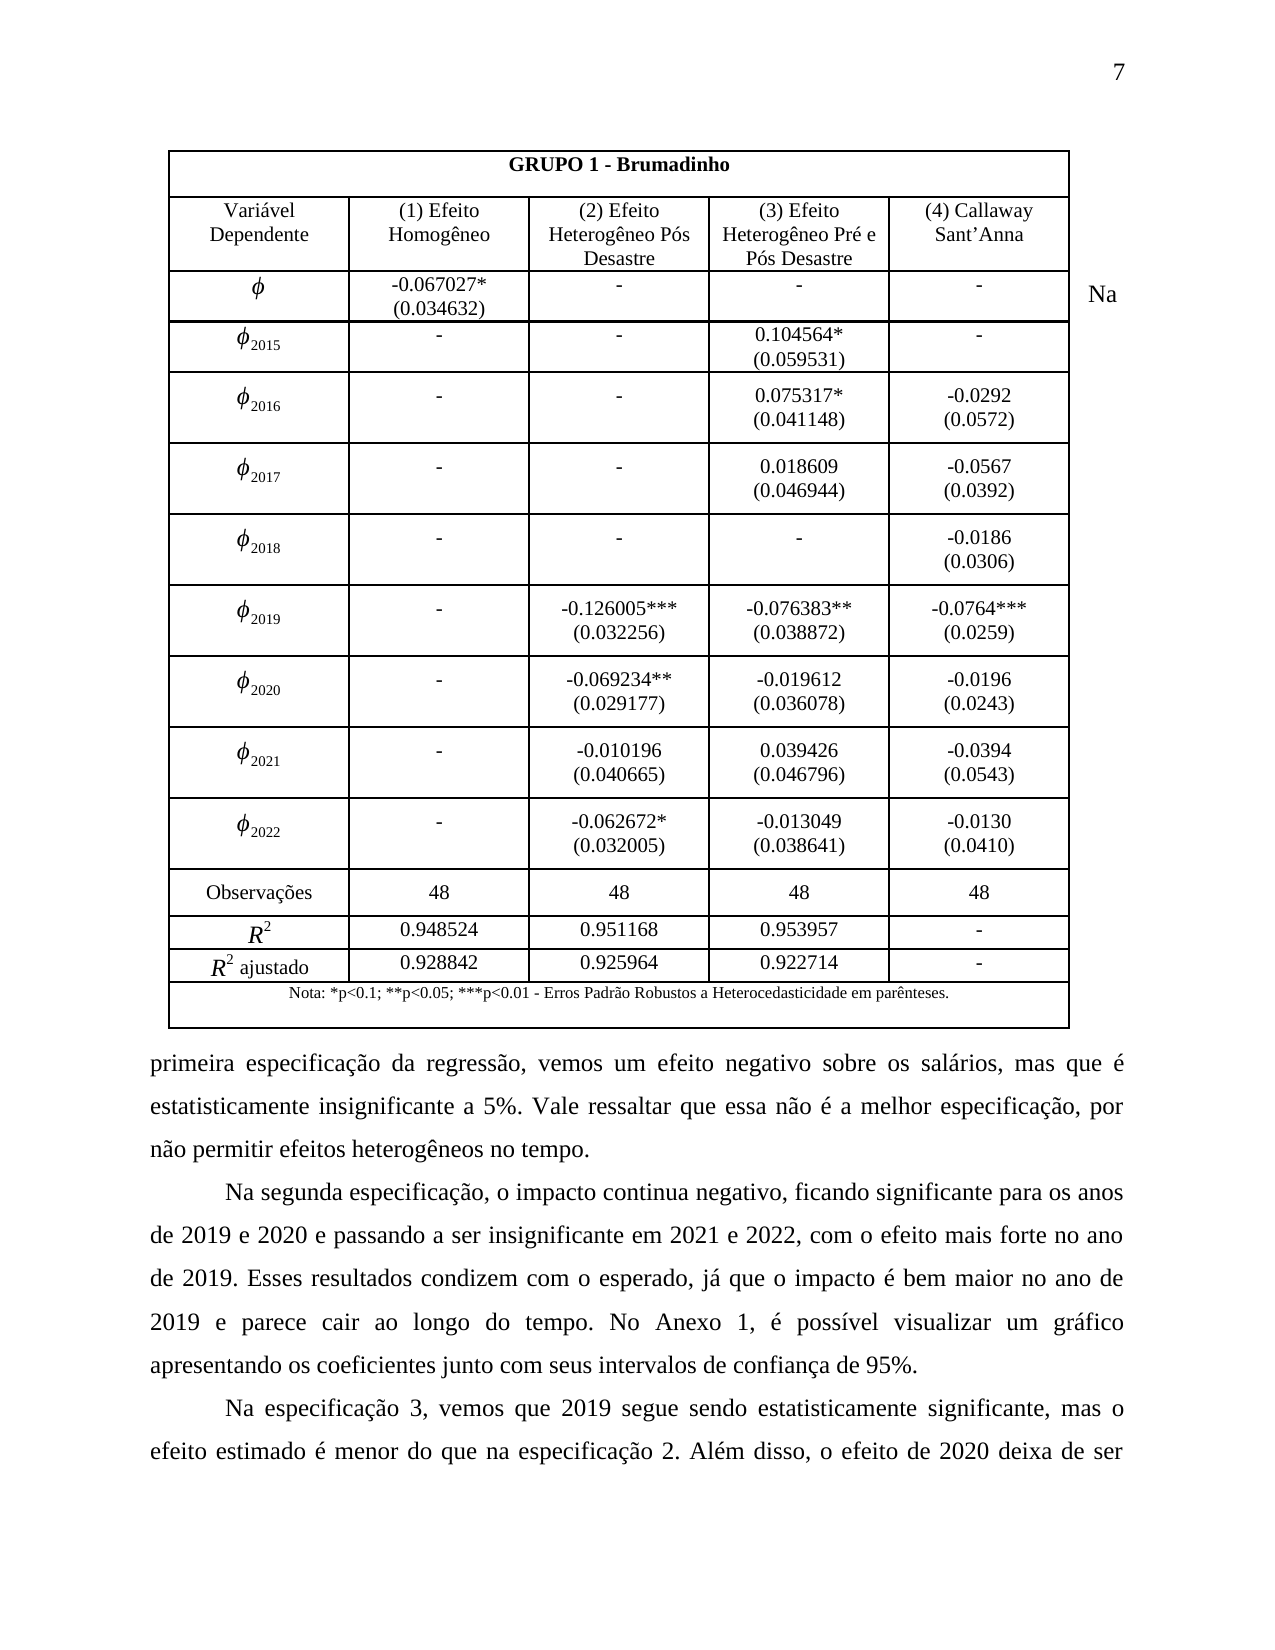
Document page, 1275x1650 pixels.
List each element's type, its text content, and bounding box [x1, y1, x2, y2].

table_cell [170, 373, 348, 442]
table_cell - [890, 917, 1068, 948]
table_cell - [350, 657, 528, 726]
table_cell -0.019612 (0.036078) [710, 657, 888, 726]
table_cell 0.104564* (0.059531) [710, 323, 888, 371]
table_cell - [530, 323, 708, 371]
table_cell Variável Dependente [170, 198, 348, 270]
table_cell 0.951168 [530, 917, 708, 948]
table_cell [170, 917, 348, 948]
table_cell - [350, 586, 528, 655]
table_cell - [530, 515, 708, 584]
table_cell 48 [710, 870, 888, 915]
table_cell -0.126005*** (0.032256) [530, 586, 708, 655]
table_cell -0.0764*** (0.0259) [890, 586, 1068, 655]
table_cell [170, 323, 348, 371]
table_cell [170, 444, 348, 513]
table_cell Observações [170, 870, 348, 915]
table_cell - [350, 728, 528, 797]
table_cell -0.0196 (0.0243) [890, 657, 1068, 726]
table_cell - [710, 272, 888, 320]
table_cell -0.069234** (0.029177) [530, 657, 708, 726]
table_cell - [710, 515, 888, 584]
table_cell (1) Efeito Homogêneo [350, 198, 528, 270]
table_cell 0.948524 [350, 917, 528, 948]
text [150, 1393, 1125, 1465]
table_cell - [890, 323, 1068, 371]
table_cell 0.928842 [350, 950, 528, 981]
table_cell (2) Efeito Heterogêneo Pós Desastre [530, 198, 708, 270]
table_cell 0.039426 (0.046796) [710, 728, 888, 797]
table_cell - [350, 799, 528, 868]
table_cell 48 [530, 870, 708, 915]
table_cell [170, 799, 348, 868]
table_cell -0.067027* (0.034632) [350, 272, 528, 320]
table_cell [170, 728, 348, 797]
table_cell [170, 586, 348, 655]
table_cell -0.062672* (0.032005) [530, 799, 708, 868]
table_cell - [350, 323, 528, 371]
text Na primeira especificação da regressão, vemos um efeito negativo sobre os salários, mas que é estatisticamente insignificante a 5%. Vale ressaltar que essa não é a melhor especificação, por não permitir efeitos heterogêneos no tempo. [150, 279, 1125, 1163]
table_cell -0.013049 (0.038641) [710, 799, 888, 868]
table_cell Nota: *p<0.1; **p<0.05; ***p<0.01 - Erros Padrão Robustos a Heterocedasticidade em parênteses. [170, 983, 1068, 1027]
table_cell -0.0130 (0.0410) [890, 799, 1068, 868]
table_cell -0.010196 (0.040665) [530, 728, 708, 797]
table_cell 0.075317* (0.041148) [710, 373, 888, 442]
table_cell 48 [890, 870, 1068, 915]
table_cell [170, 657, 348, 726]
table_cell -0.0394 (0.0543) [890, 728, 1068, 797]
table_cell -0.0186 (0.0306) [890, 515, 1068, 584]
table_cell 0.922714 [710, 950, 888, 981]
table_cell 0.925964 [530, 950, 708, 981]
table_cell -0.0567 (0.0392) [890, 444, 1068, 513]
table_cell 48 [350, 870, 528, 915]
table_cell -0.0292 (0.0572) [890, 373, 1068, 442]
table_cell [170, 515, 348, 584]
table_cell - [350, 444, 528, 513]
table_cell -0.076383** (0.038872) [710, 586, 888, 655]
table_cell - [530, 373, 708, 442]
table_cell - [350, 515, 528, 584]
table_cell (3) Efeito Heterogêneo Pré e Pós Desastre [710, 198, 888, 270]
table_cell - [530, 272, 708, 320]
table_cell - [890, 950, 1068, 981]
table_cell - [530, 444, 708, 513]
table_cell - [350, 373, 528, 442]
table_cell - [890, 272, 1068, 320]
text Na segunda especificação, o impacto continua negativo, ficando significante para os anos de 2019 e 2020 e passando a ser insignificante em 2021 e 2022, com o efeito mais forte no ano de 2019. Esses resultados condizem com o esperado, já que o impacto é bem maior no ano de 2019 e parece cair ao longo do tempo. No Anexo 1, é possível visualizar um gráfico apresentando os coeficientes junto com seus intervalos de confiança de 95%. [150, 1177, 1125, 1378]
table_cell ajustado [170, 950, 348, 981]
table_cell (4) Callaway Sant’Anna [890, 198, 1068, 270]
table_header GRUPO 1 - Brumadinho [170, 152, 1068, 196]
table_cell [170, 272, 348, 320]
table_cell 0.018609 (0.046944) [710, 444, 888, 513]
table_cell 0.953957 [710, 917, 888, 948]
